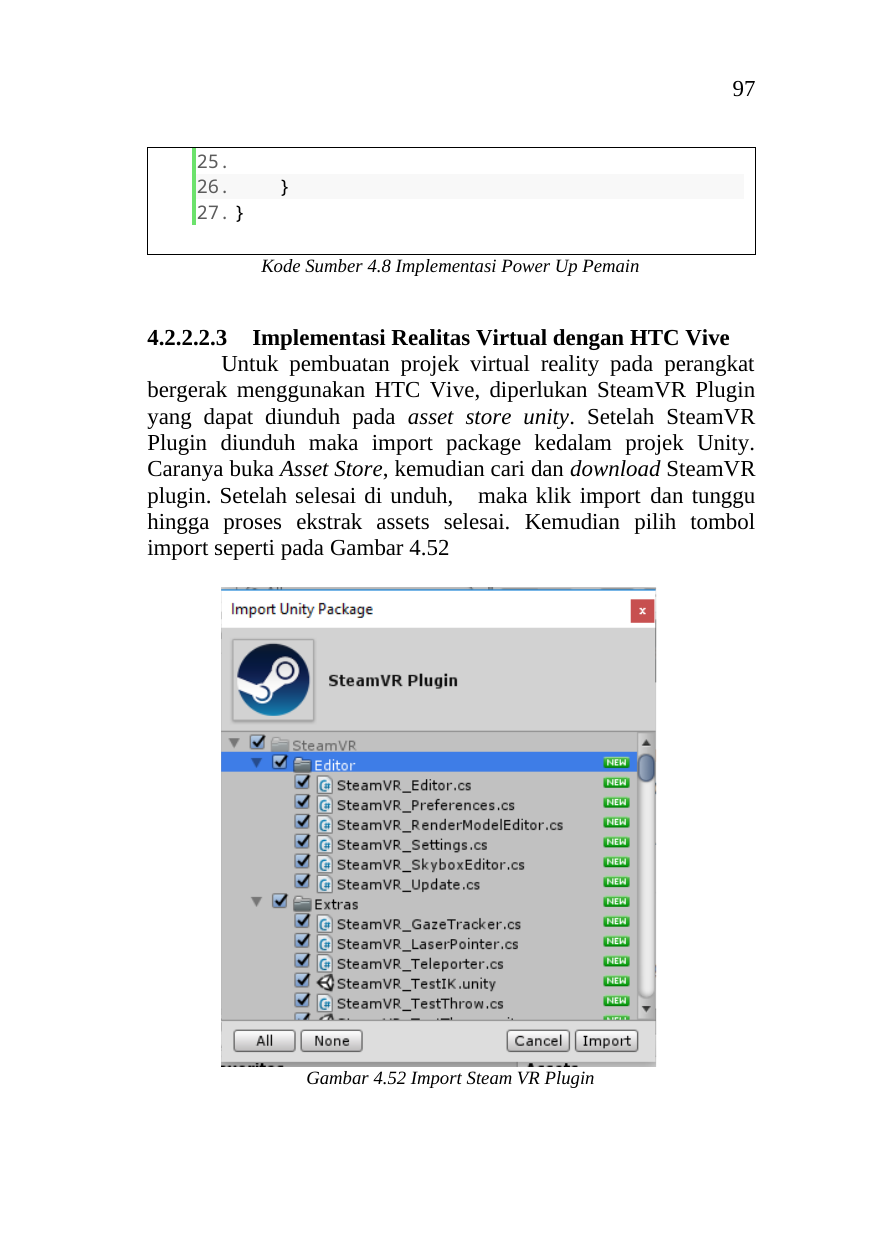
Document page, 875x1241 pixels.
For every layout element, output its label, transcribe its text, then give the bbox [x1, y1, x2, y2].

text Untuk pembuatan projek virtual reality pada perangkat bergerak menggunakan HTC Vive, diperlukan SteamVR Plugin yang dapat diunduh pada asset store unity. Setelah SteamVR Plugin diunduh maka import package kedalam projek Unity. Caranya buka Asset Store, kemudian cari dan download SteamVR plugin. Setelah selesai di unduh, maka klik import dan tunggu hingga proses ekstrak assets selesai. Kemudian pilih tombol import seperti pada Gambar 4.14 [147, 350, 755, 561]
text Kode Sumber 4.8 Implementasi Power Up Pemain [147, 255, 755, 276]
subtitle Implementasi Realitas Virtual dengan HTC Vive [147, 324, 755, 350]
text Gambar 4.14 Import Steam VR Plugin [147, 1067, 755, 1088]
picture [221, 587, 657, 1067]
